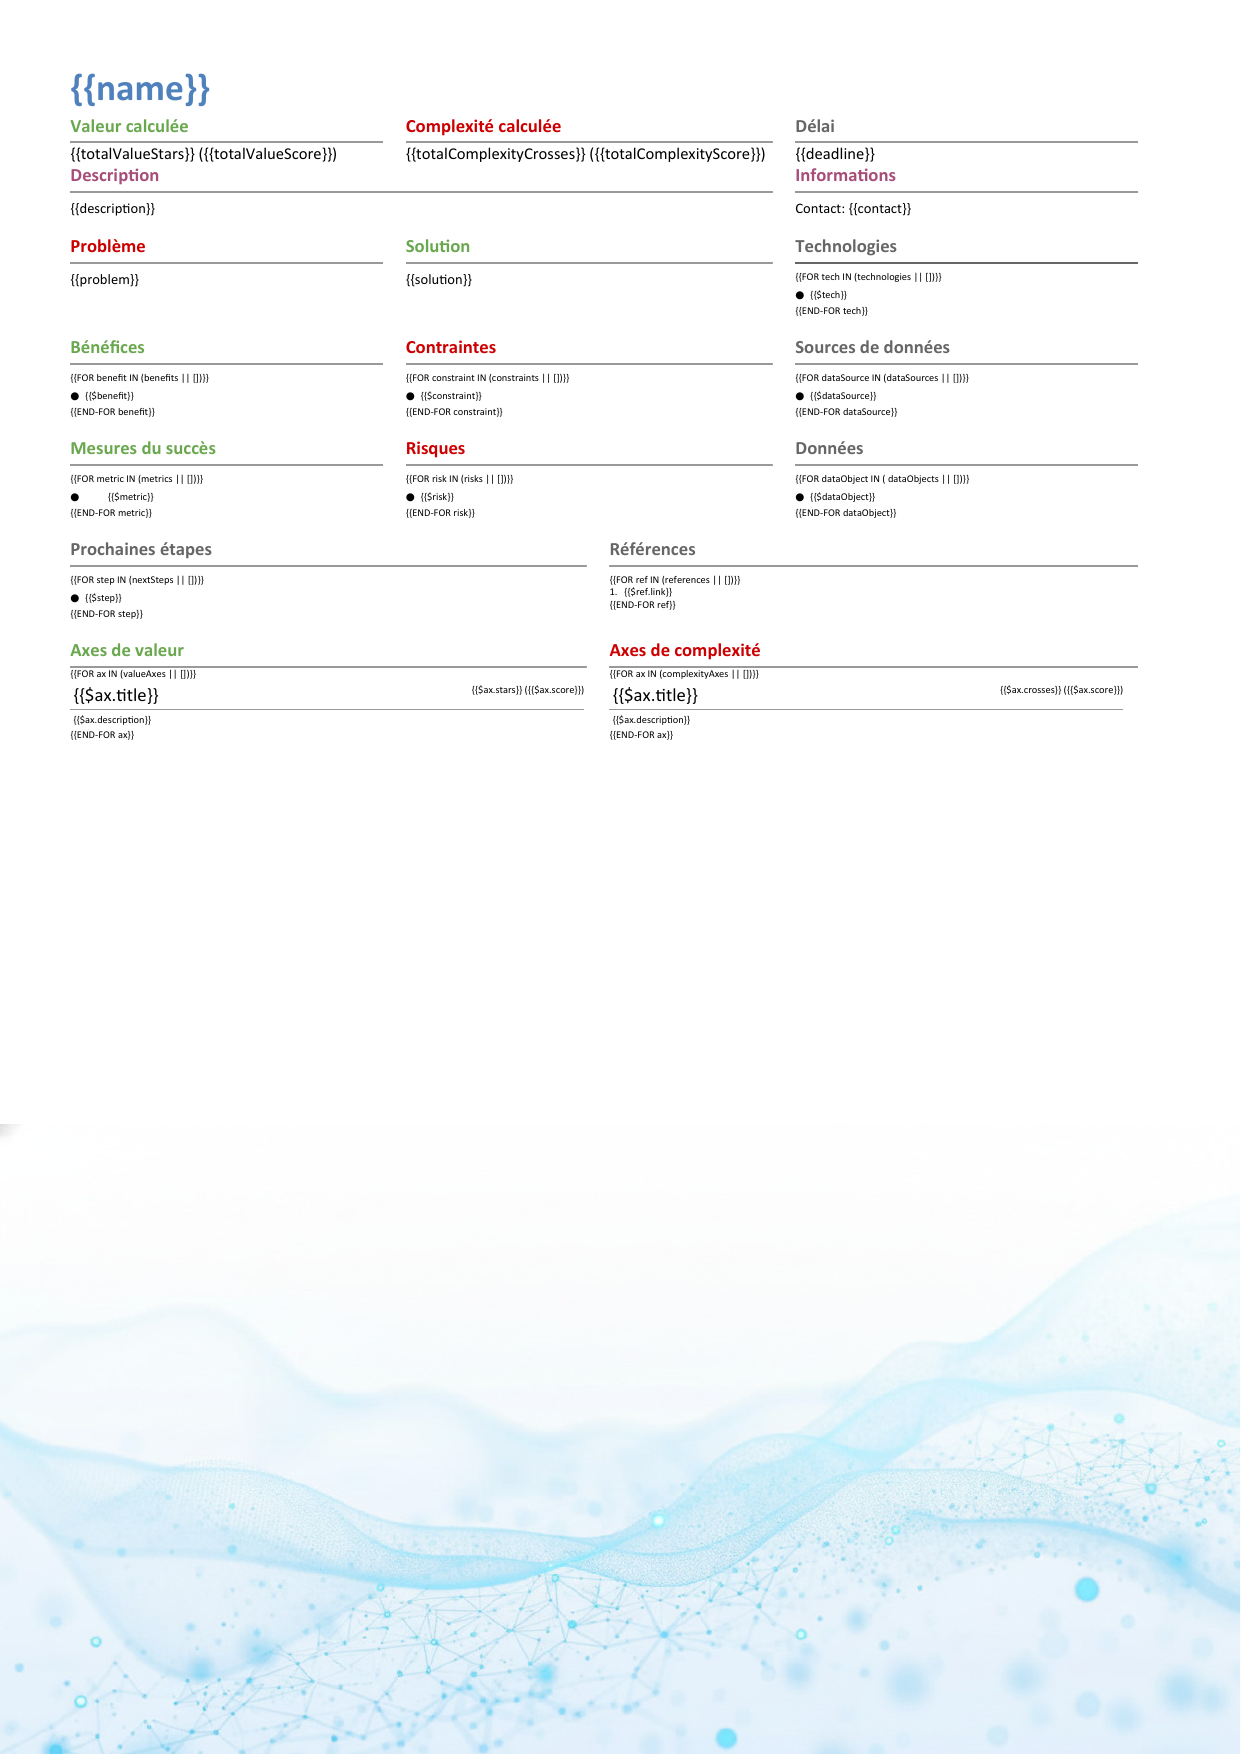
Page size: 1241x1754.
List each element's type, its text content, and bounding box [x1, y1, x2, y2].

table_cell {{totalComplexityCrosses}} ({{totalComplexityScore}}) [394, 143, 784, 164]
table_cell {{description}} [59, 199, 784, 234]
table_cell Problème [59, 235, 394, 270]
table_cell {{deadline}} [784, 143, 1149, 164]
table_cell Mesures du succès [59, 437, 394, 472]
table_cell Risques [394, 437, 784, 472]
table_cell {{FOR tech IN (technologies || [])}} {{$tech}} {{END-FOR tech}} [784, 270, 1149, 336]
table_cell Bénéfices [59, 336, 394, 371]
table_cell Contraintes [394, 336, 784, 371]
table_cell {{FOR dataSource IN (dataSources || [])}} {{$dataSource}} {{END-FOR dataSource}} [784, 371, 1149, 437]
table_cell {{FOR dataObject IN ( dataObjects || [])}} {{$dataObject}} {{END-FOR dataObject}} [784, 472, 1149, 538]
table_cell Sources de données [784, 336, 1149, 371]
table_cell Contact: {{contact}} [784, 199, 1149, 234]
table_cell Références [598, 538, 1149, 573]
table_cell Délai [784, 114, 1149, 143]
table_cell {{totalValueStars}} ({{totalValueScore}}) [59, 143, 394, 164]
table_cell Complexité calculée [394, 114, 784, 143]
table_cell Description [59, 164, 784, 199]
picture [0, 1124, 1241, 1754]
table_cell Technologies [784, 235, 1149, 270]
table_cell {{FOR step IN (nextSteps || [])}} {{$step}} {{END-FOR step}} [59, 573, 598, 639]
table_cell {{FOR benefit IN (benefits || [])}} {{$benefit}} {{END-FOR benefit}} [59, 371, 394, 437]
table_cell Prochaines étapes [59, 538, 598, 573]
table_cell {{problem}} [59, 270, 394, 336]
table_header {{name}} [59, 64, 1149, 114]
table_cell Axes de complexité {{FOR ax IN (complexityAxes || [])}} {{END-FOR ax}} [598, 639, 1149, 742]
table_cell {{FOR risk IN (risks || [])}} {{$risk}} {{END-FOR risk}} [394, 472, 784, 538]
table_cell Valeur calculée [59, 114, 394, 143]
table_cell Axes de valeur {{FOR ax IN (valueAxes || [])}} {{END-FOR ax}} [59, 639, 598, 742]
table_cell Données [784, 437, 1149, 472]
table_cell {{FOR ref IN (references || [])}} {{$ref.link}} {{END-FOR ref}} [598, 573, 1149, 639]
table_cell Informations [784, 164, 1149, 199]
table_cell {{solution}} [394, 270, 784, 336]
table_cell Solution [394, 235, 784, 270]
table_cell {{FOR metric IN (metrics || [])}} {{$metric}} {{END-FOR metric}} [59, 472, 394, 538]
table_cell {{FOR constraint IN (constraints || [])}} {{$constraint}} {{END-FOR constraint}} [394, 371, 784, 437]
